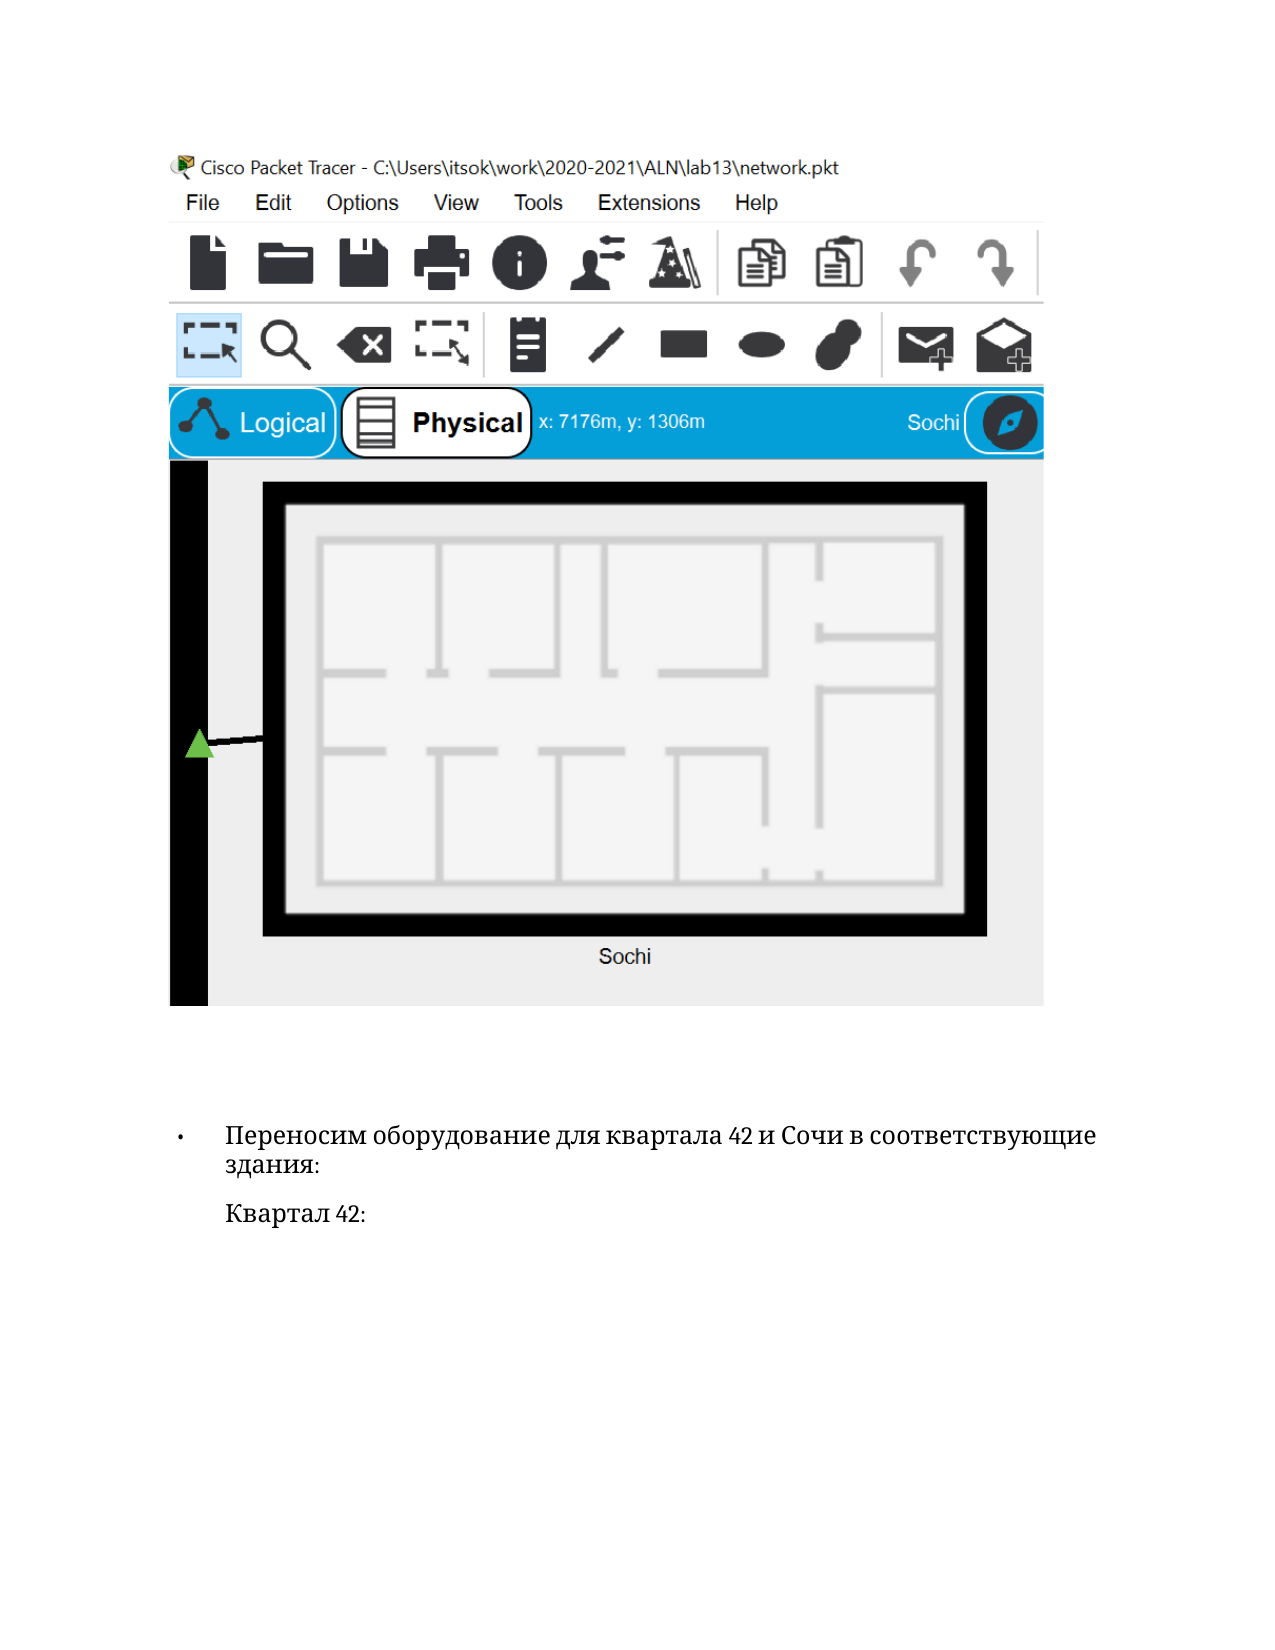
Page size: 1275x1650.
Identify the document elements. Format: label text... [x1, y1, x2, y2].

picture [964, 392, 1044, 454]
picture [909, 415, 919, 421]
list Переносим оборудование для квартала 42 и Сочи в соответствующие здания: [175, 1122, 1125, 1179]
picture [597, 418, 604, 427]
list Квартал 42: [175, 1200, 1125, 1229]
picture [675, 415, 682, 426]
picture [572, 415, 576, 427]
picture [984, 396, 1037, 449]
picture [168, 150, 1044, 1006]
picture [916, 421, 924, 428]
picture [629, 418, 636, 429]
picture [687, 418, 693, 427]
picture [929, 419, 936, 428]
